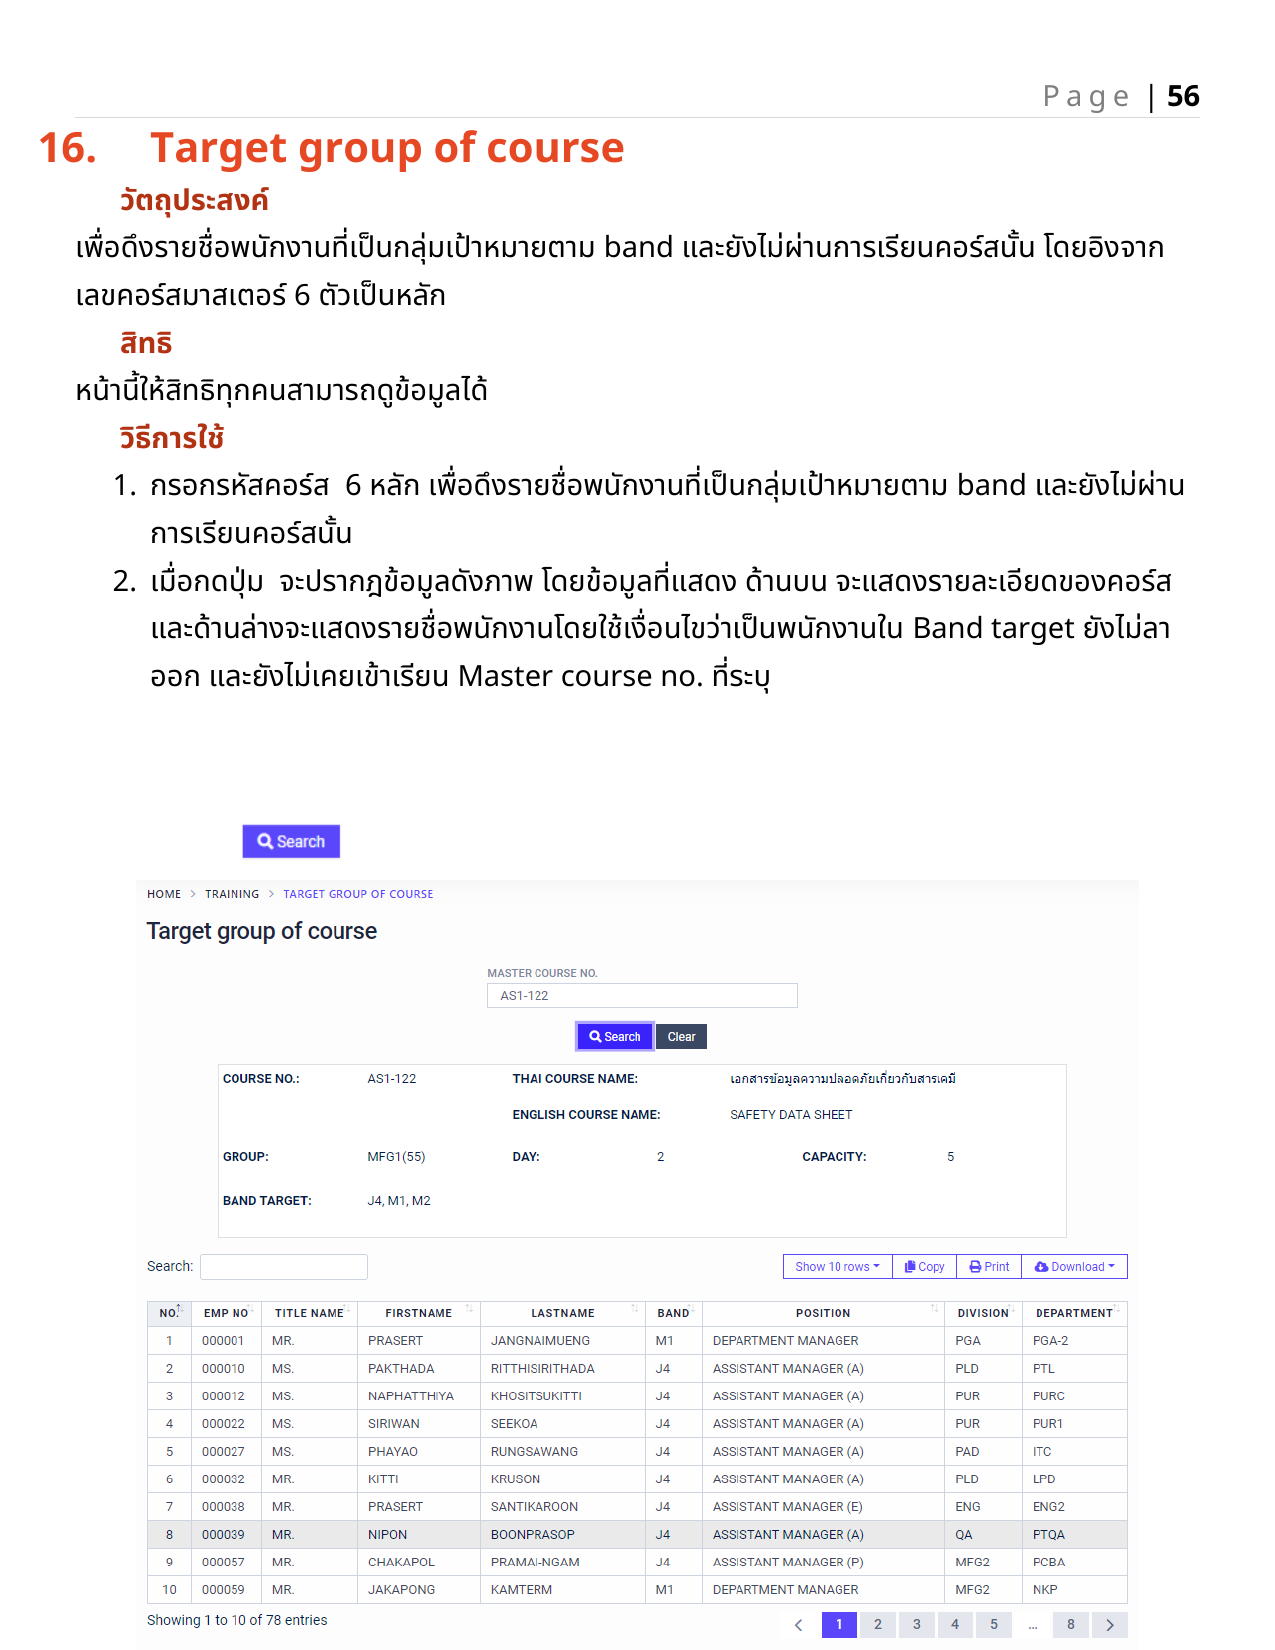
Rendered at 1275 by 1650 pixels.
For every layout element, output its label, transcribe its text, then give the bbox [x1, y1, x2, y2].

subtitle สิทธิ [120, 322, 1200, 366]
list เมื่อกดปุ่ม จะปรากฎข้อมูลดังภาพ โดยข้อมูลที่แสดง ด้านบน จะแสดงรายละเอียดของคอร์ส และด้านล่างจะแสดงรายชื่อพนักงานโดยใช้เงื่อนไขว่าเป็นพนักงานใน Band target ยังไม่ลาออก และยังไม่เคยเข้าเรียน Master course no. ที่ระบุ [112, 560, 1200, 699]
subtitle วัตถุประสงค์ [120, 179, 1200, 223]
list กรอกรหัสคอร์ส 6 หลัก เพื่อดึงรายชื่อพนักงานที่เป็นกลุ่มเป้าหมายตาม band และยังไม่ผ่านการเรียนคอร์สนั้น [112, 464, 1200, 556]
picture [136, 880, 1139, 1650]
text หน้านี้ให้สิทธิทุกคนสามารถดูข้อมูลได้ [75, 369, 1200, 414]
text เพื่อดึงรายชื่อพนักงานที่เป็นกลุ่มเป้าหมายตาม band และยังไม่ผ่านการเรียนคอร์สนั้น โดยอิงจากเลขคอร์สมาสเตอร์ 6 ตัวเป็นหลัก [75, 227, 1200, 318]
subtitle Target group of course [37, 118, 1200, 174]
picture [239, 822, 342, 860]
subtitle วิธีการใช้ [120, 417, 1200, 461]
